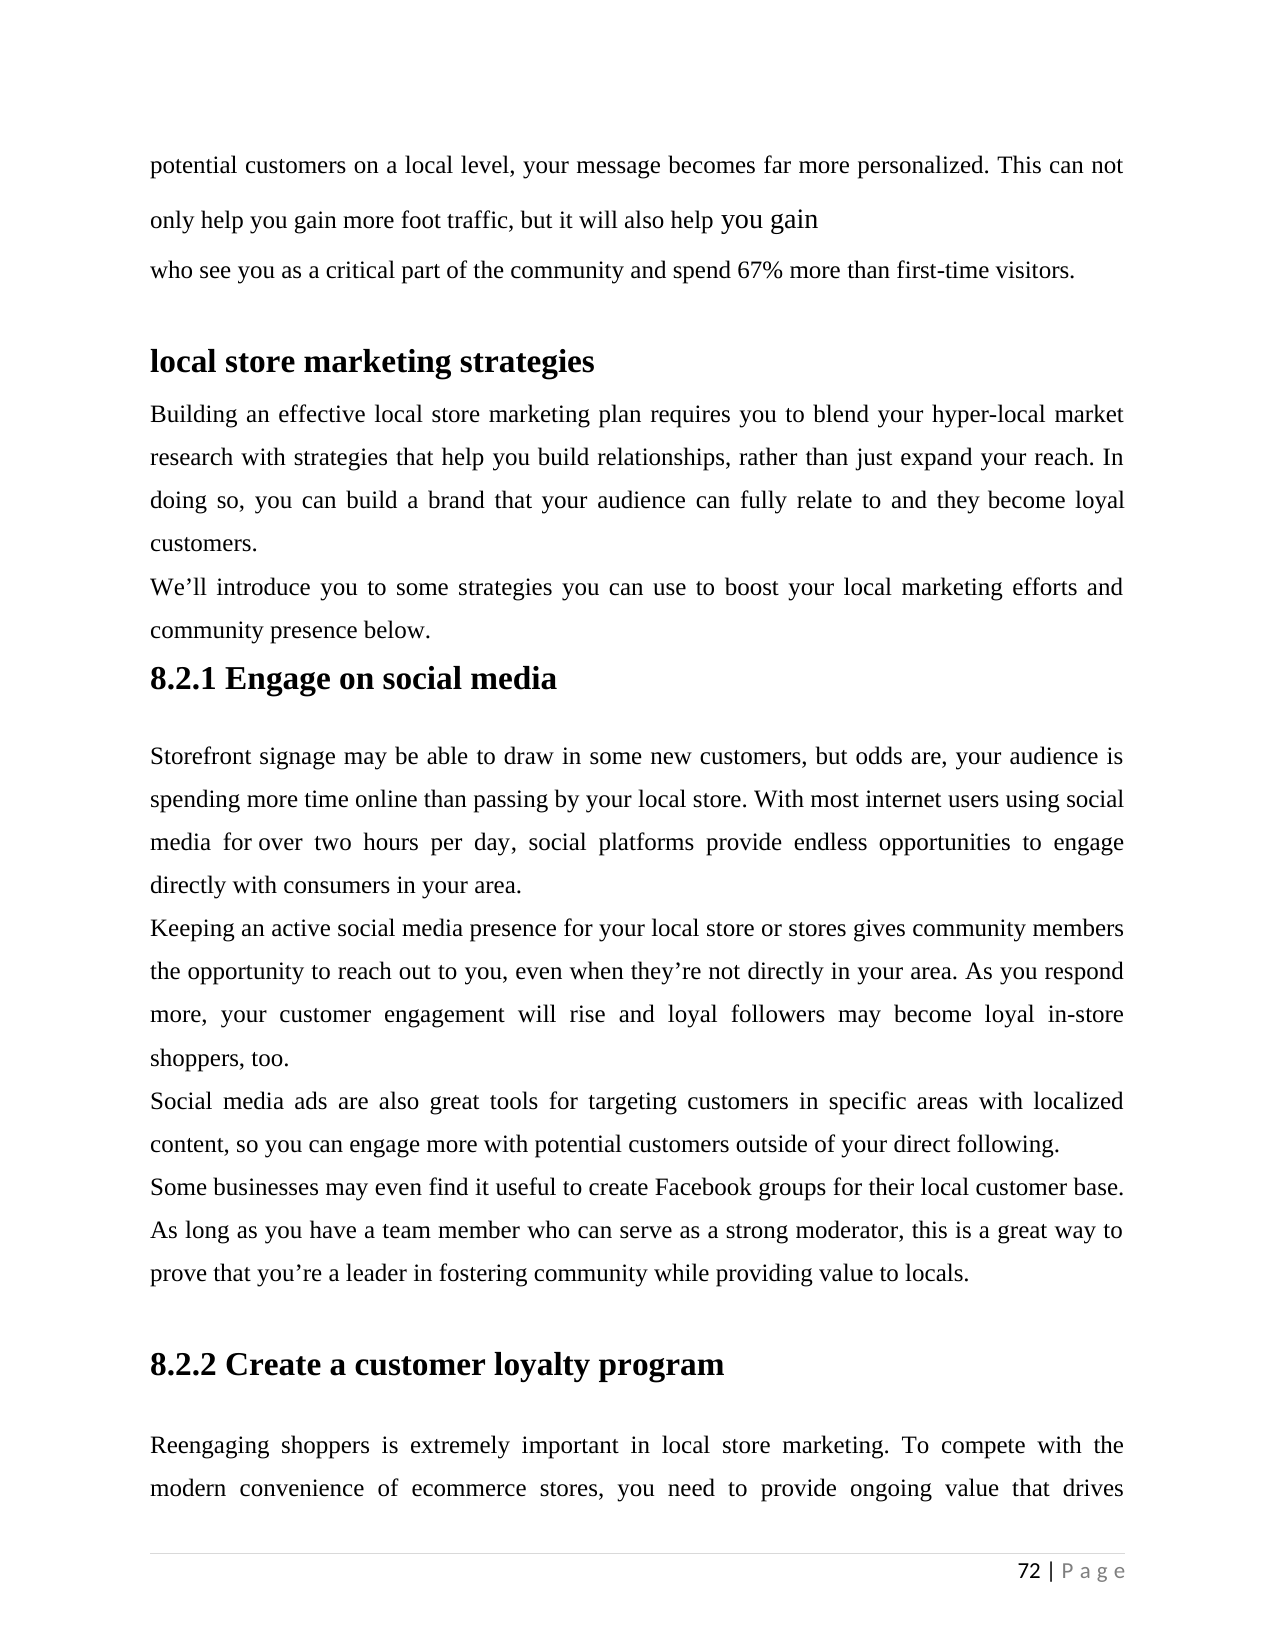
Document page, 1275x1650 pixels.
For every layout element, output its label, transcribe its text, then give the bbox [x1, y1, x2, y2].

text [150, 150, 1125, 236]
subtitle local store marketing strategies [150, 342, 1125, 380]
text Keeping an active social media presence for your local store or stores gives community members the opportunity to reach out to you, even when they’re not directly in your area. As you respond more, your customer engagement will rise and loyal followers may become loyal in-store shoppers, too. [150, 913, 1125, 1071]
subtitle 8.2.1 Engage on social media [150, 658, 1125, 696]
text Building an effective local store marketing plan requires you to blend your hyper-local market research with strategies that help you build relationships, rather than just expand your reach. In doing so, you can build a brand that your audience can fully relate to and they become loyal customers. [150, 399, 1125, 557]
subtitle 8.2.2 Create a customer loyalty program [150, 1344, 1125, 1383]
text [150, 1430, 1125, 1502]
text who see you as a critical part of the community and spend 67% more than first-time visitors. [150, 255, 1125, 284]
text Some businesses may even find it useful to create Facebook groups for their local customer base. As long as you have a team member who can serve as a strong moderator, this is a great way to prove that you’re a leader in fostering community while providing value to locals. [150, 1172, 1125, 1287]
text Storefront signage may be able to draw in some new customers, but odds are, your audience is spending more time online than passing by your local store. With most internet users using social media for over two hours per day, social platforms provide endless opportunities to engage directly with consumers in your area. [150, 741, 1125, 899]
text Social media ads are also great tools for targeting customers in specific areas with localized content, so you can engage more with potential customers outside of your direct following. [150, 1086, 1125, 1158]
text We’ll introduce you to some strategies you can use to boost your local marketing efforts and community presence below. [150, 572, 1125, 643]
